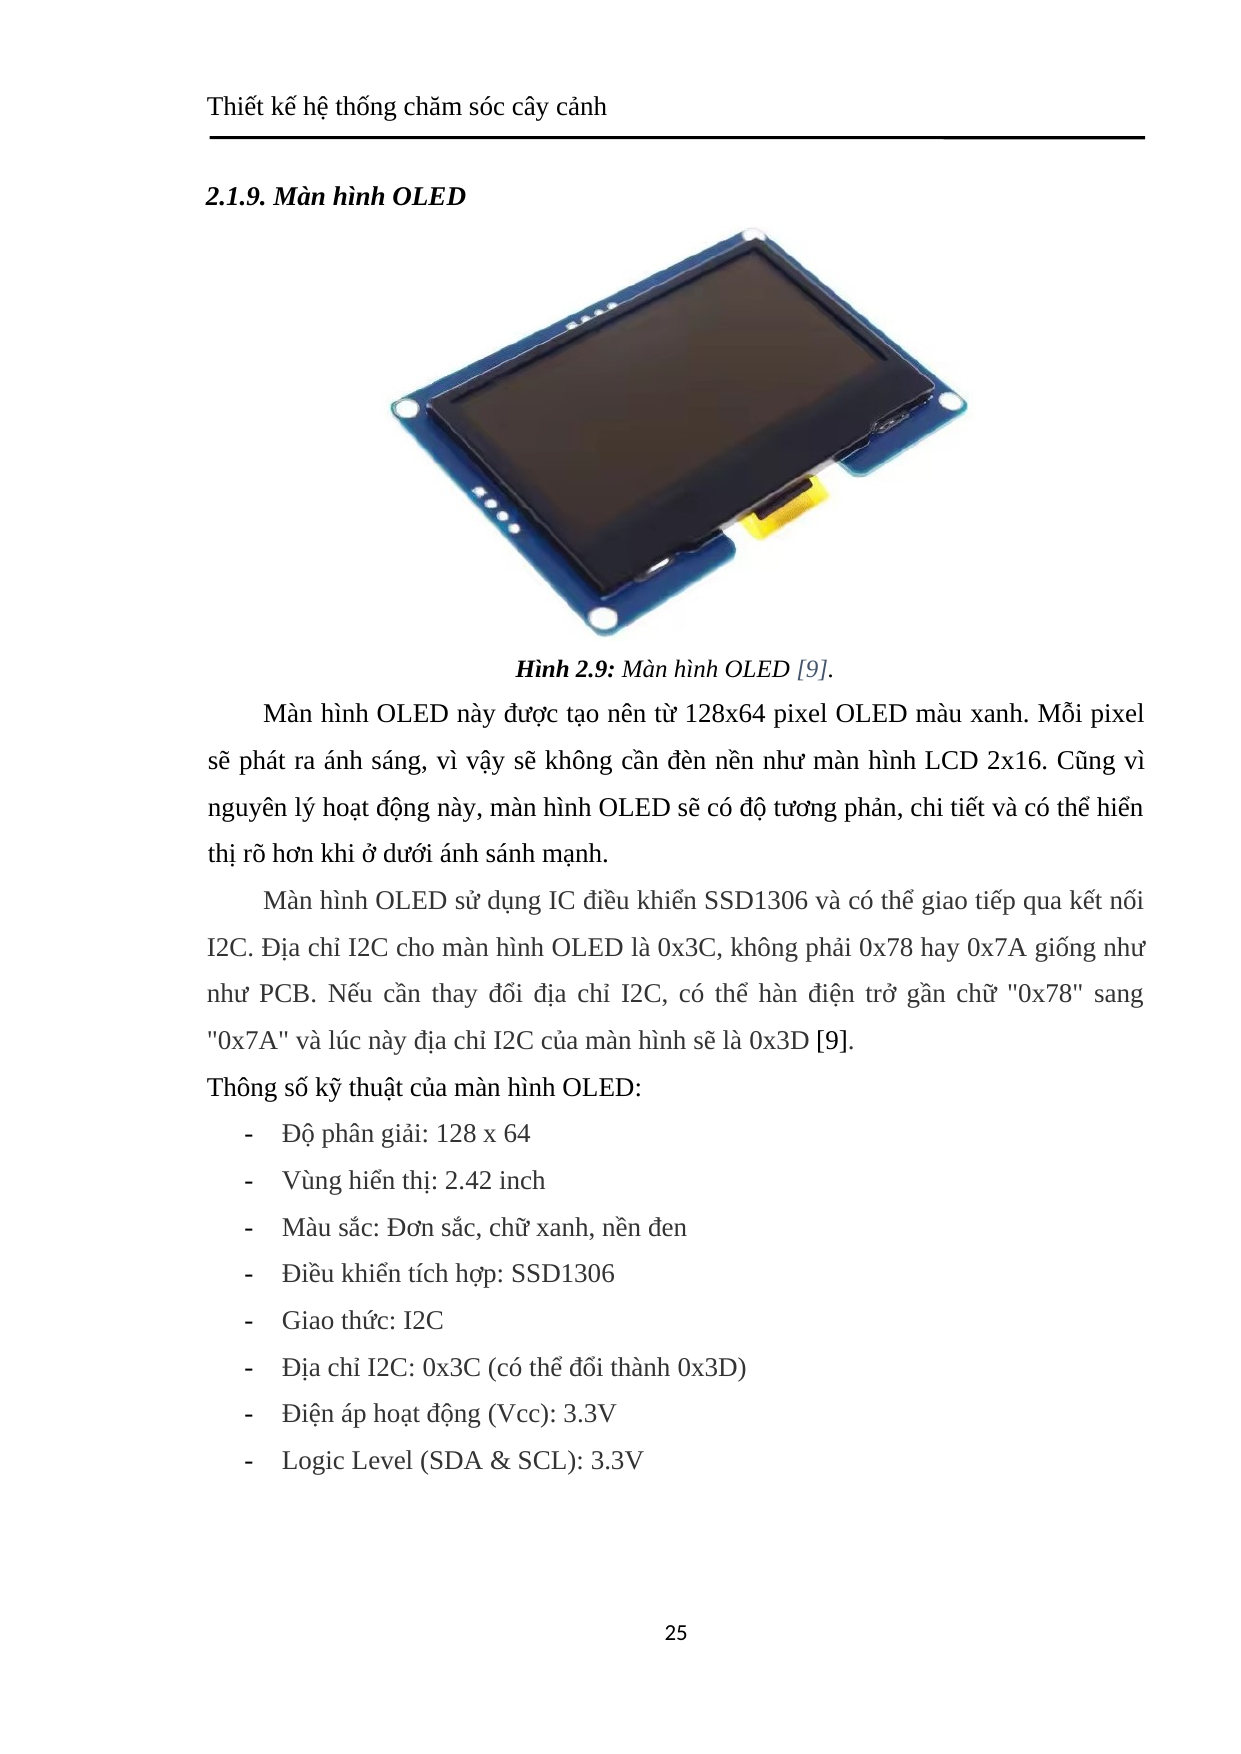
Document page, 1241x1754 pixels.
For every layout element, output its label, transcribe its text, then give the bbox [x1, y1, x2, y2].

picture [350, 226, 1002, 641]
list Độ phân giải: 128 x 64 [244, 1118, 1145, 1149]
subtitle 2.1.9. Màn hình OLED [206, 180, 1145, 211]
list Giao thức: I2C [244, 1304, 1145, 1335]
list Màu sắc: Đơn sắc, chữ xanh, nền đen [244, 1211, 1145, 1242]
text Thông số kỹ thuật của màn hình OLED: [207, 1071, 1145, 1102]
text Hình 2.9: Màn hình OLED. [207, 654, 1145, 683]
text Màn hình OLED này được tạo nên từ 128x64 pixel OLED màu xanh. Mỗi pixel sẽ phát ra ánh sáng, vì vậy sẽ không cần đèn nền như màn hình LCD 2x16. Cũng vì nguyên lý hoạt động này, màn hình OLED sẽ có độ tương phản, chi tiết và có thể hiển thị rõ hơn khi ở dưới ánh sánh mạnh. [208, 698, 1145, 869]
list Điều khiển tích hợp: SSD1306 [244, 1258, 1145, 1289]
text Màn hình OLED sử dụng IC điều khiển SSD1306 và có thể giao tiếp qua kết nối I2C. Địa chỉ I2C cho màn hình OLED là 0x3C, không phải 0x78 hay 0x7A giống như như PCB. Nếu cần thay đổi địa chỉ I2C, có thể hàn điện trở gần chữ "0x78" sang "0x7A" và lúc này địa chỉ I2C của màn hình sẽ là 0x3D. [207, 884, 1145, 1055]
list Điện áp hoạt động (Vcc): 3.3V [244, 1398, 1145, 1429]
list Logic Level (SDA & SCL): 3.3V [244, 1444, 1145, 1475]
list Vùng hiển thị: 2.42 inch [244, 1164, 1145, 1195]
list Địa chỉ I2C: 0x3C (có thể đổi thành 0x3D) [244, 1351, 1145, 1382]
